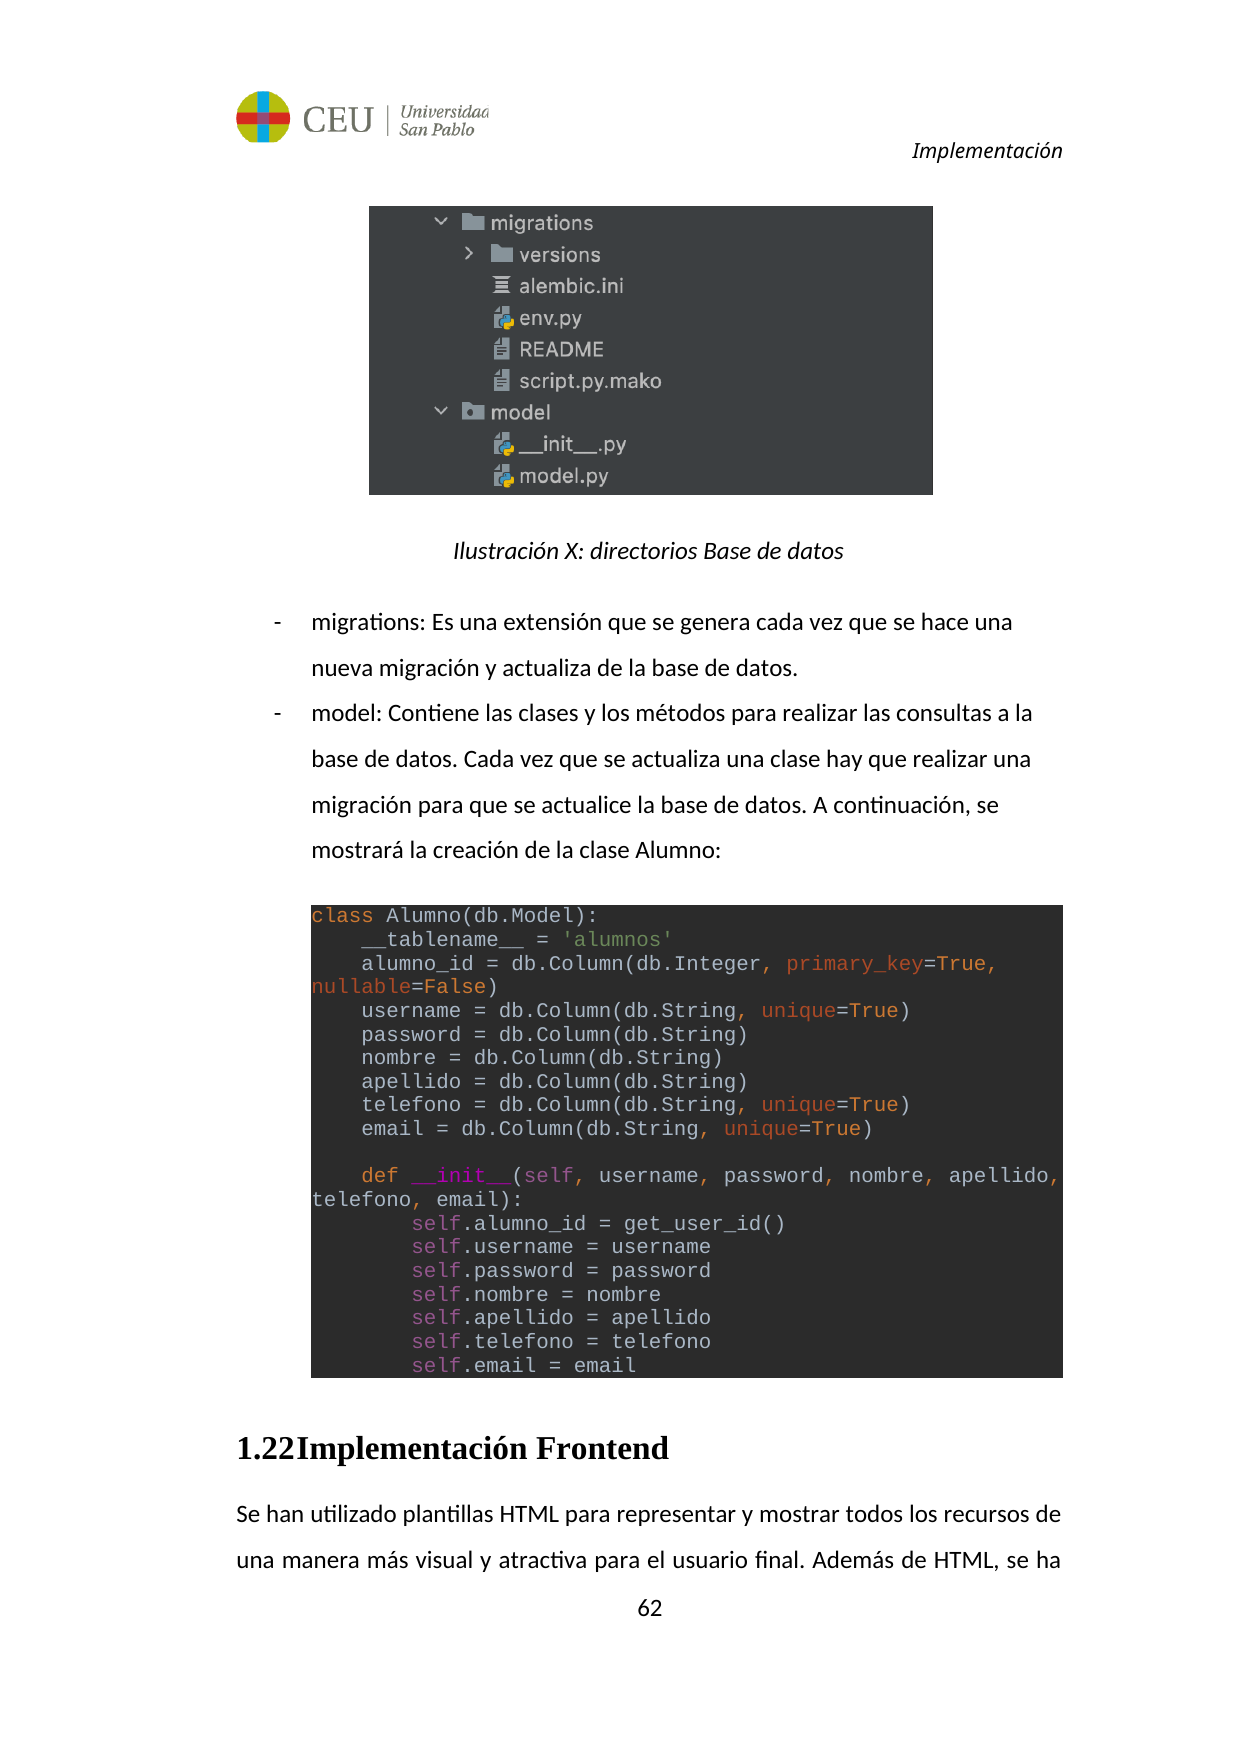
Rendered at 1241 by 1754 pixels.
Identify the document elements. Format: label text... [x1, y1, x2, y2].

text Ilustración X: directorios Base de datos [236, 535, 1063, 566]
text class Alumno(db.Model): __tablename__ = 'alumnos' alumno_id = db.Column(db.Integer, primary_key=True, nullable=False) username = db.Column(db.String, unique=True) password = db.Column(db.String) nombre = db.Column(db.String) apellido = db.Column(db.String) telefono = db.Column(db.String, unique=True) email = db.Column(db.String, unique=True) def __init__(self, username, password, nombre, apellido, telefono, email): self.alumno_id = get_user_id() self.username = username self.password = password self.nombre = nombre self.apellido = apellido self.telefono = telefono self.email = email [311, 905, 1063, 1378]
picture [369, 206, 933, 495]
picture [235, 89, 489, 143]
subtitle Implementación Frontend [236, 1428, 1063, 1467]
list model: Contiene las clases y los métodos para realizar las consultas a la base de datos. Cada vez que se actualiza una clase hay que realizar una migración para que se actualice la base de datos. A continuación, se mostrará la creación de la clase Alumno: [274, 697, 1063, 865]
list migrations: Es una extensión que se genera cada vez que se hace una nueva migración y actualiza de la base de datos. [274, 606, 1063, 682]
